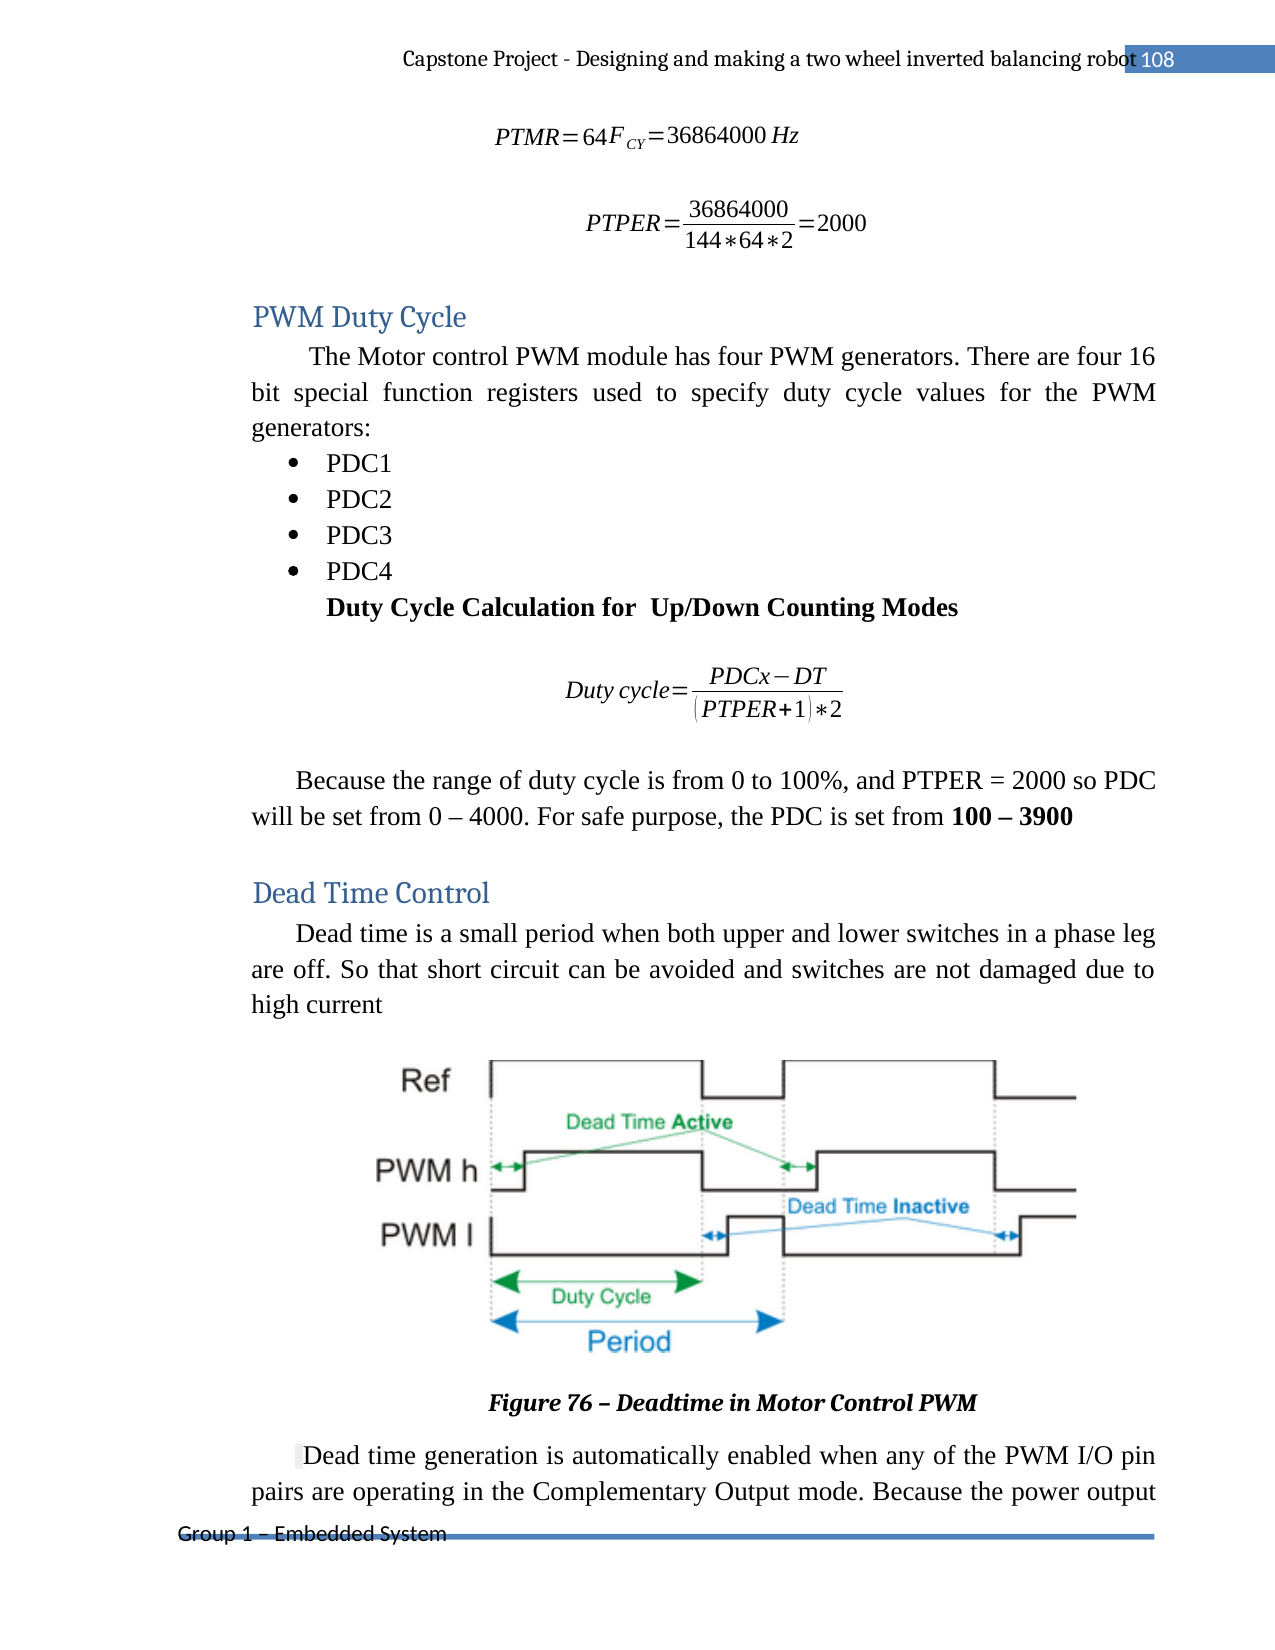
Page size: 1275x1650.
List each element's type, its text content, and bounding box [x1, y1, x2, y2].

text Figure 76 – Deadtime in Motor Control PWM [308, 1389, 1157, 1418]
subtitle Dead Time Control [252, 876, 1157, 912]
list PDC3 [288, 519, 1157, 550]
text Because the range of duty cycle is from 0 to 100%, and PTPER = 2000 so PDC will be set from 0 – 4000. For safe purpose, the PDC is set from 100 – 3900 [251, 764, 1157, 831]
list PDC2 [288, 483, 1157, 514]
list PDC4 [288, 555, 1157, 586]
text Duty Cycle Calculation for Up/Down Counting Modes [326, 591, 1157, 622]
subtitle PWM Duty Cycle [252, 299, 1157, 335]
picture [375, 1060, 1077, 1353]
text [251, 1439, 1157, 1506]
list PDC1 [288, 447, 1157, 478]
text The Motor control PWM module has four PWM generators. There are four 16 bit special function registers used to specify duty cycle values for the PWM generators: [251, 340, 1157, 443]
text Dead time is a small period when both upper and lower switches in a phase leg are off. So that short circuit can be avoided and switches are not damaged due to high current [251, 917, 1157, 1019]
